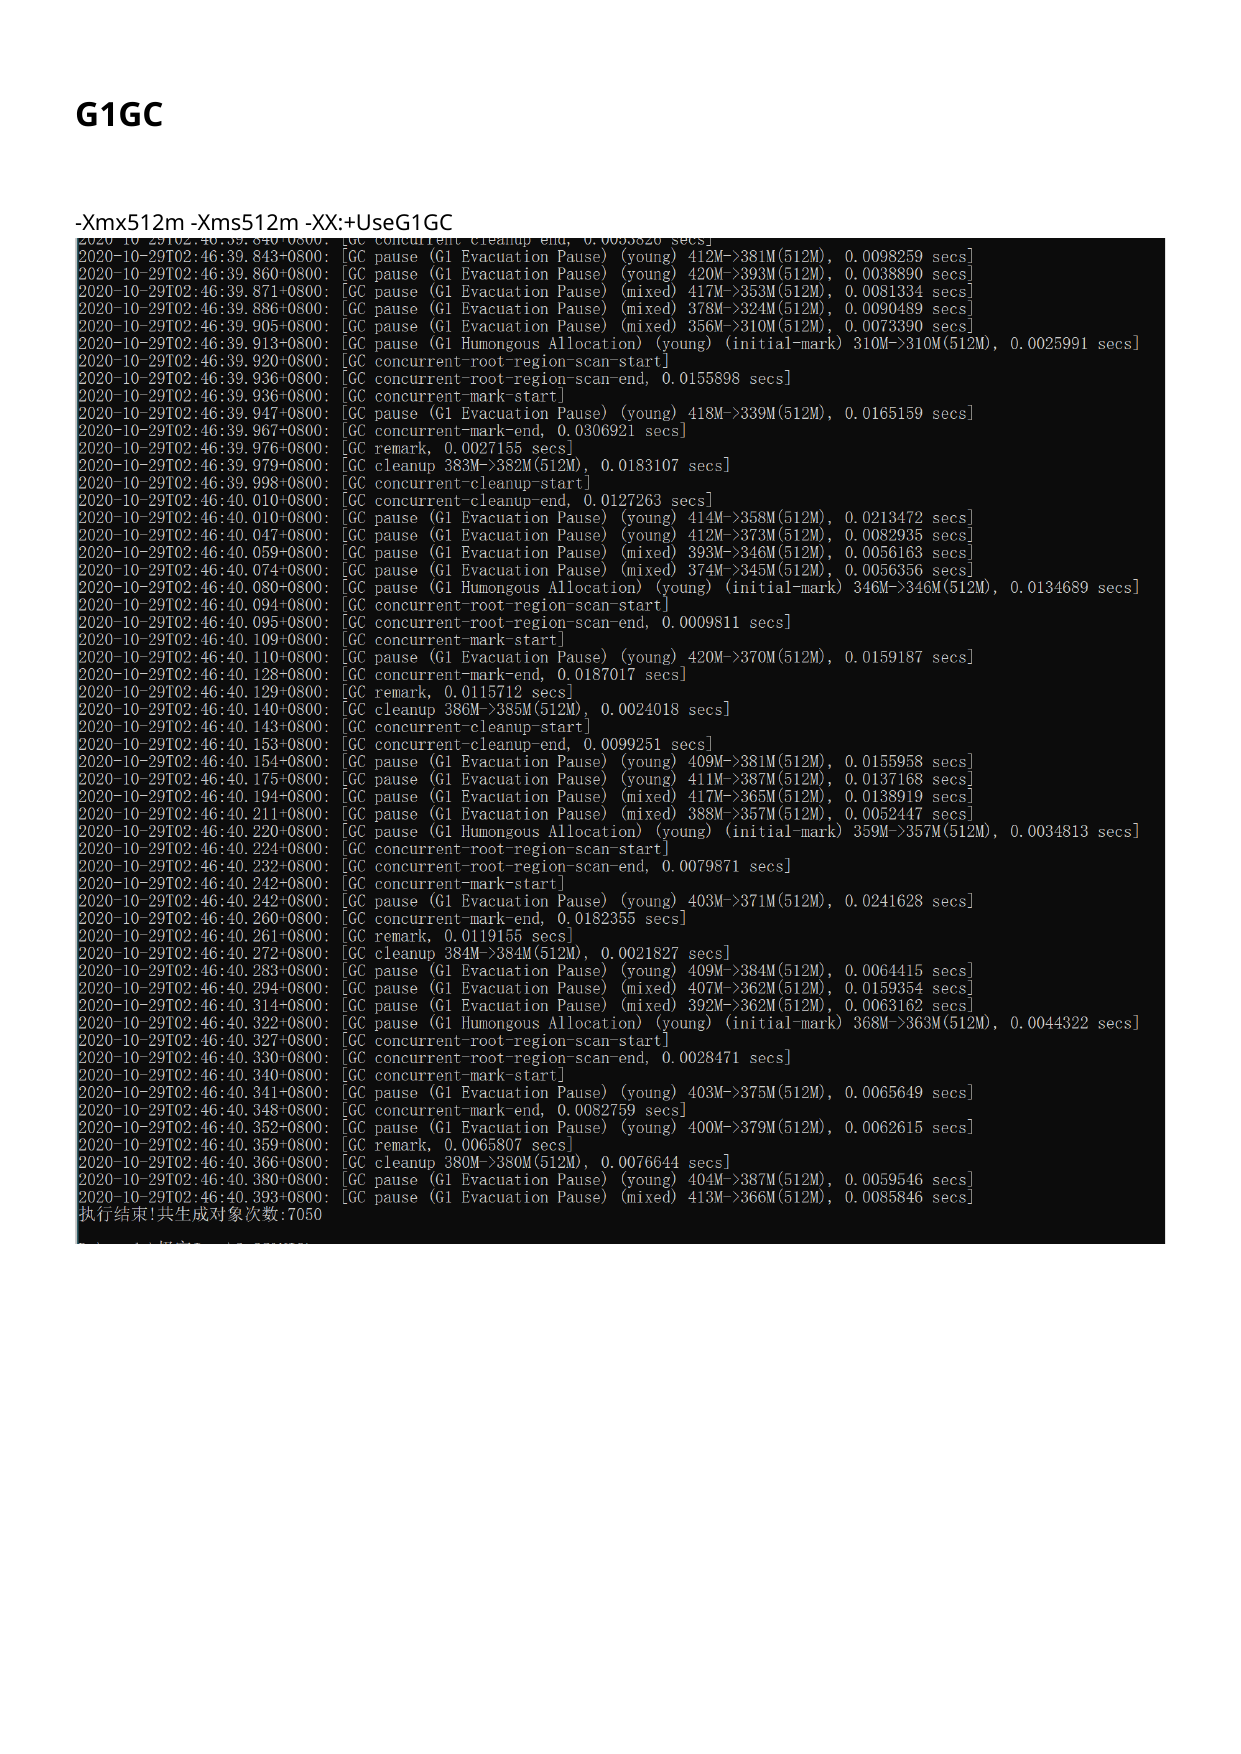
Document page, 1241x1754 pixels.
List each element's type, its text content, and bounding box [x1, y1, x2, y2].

subtitle G1GC [75, 81, 1165, 146]
picture [75, 238, 1166, 1244]
text -Xmx512m -Xms512m -XX:+UseG1GC [75, 206, 1165, 238]
